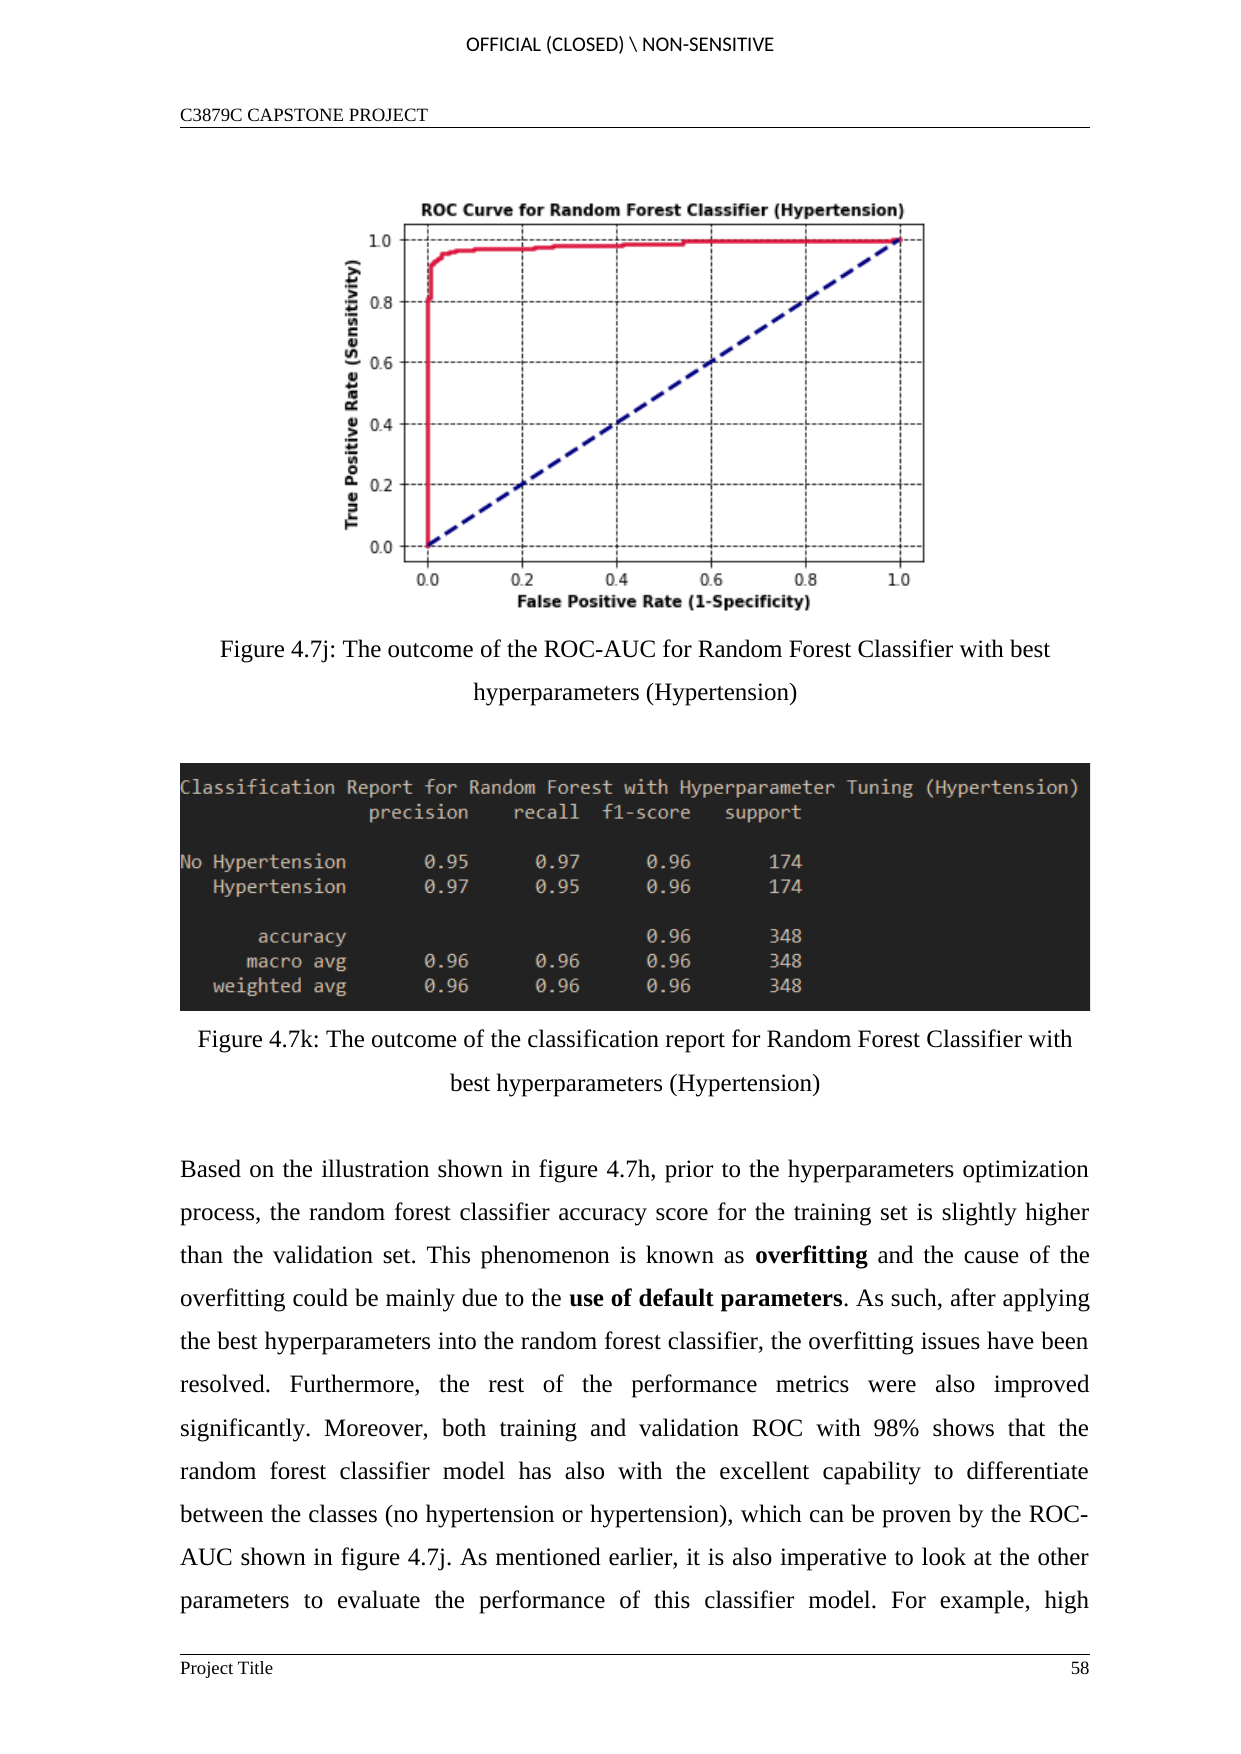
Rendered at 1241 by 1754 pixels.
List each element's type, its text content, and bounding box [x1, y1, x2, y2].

picture [180, 763, 1091, 1011]
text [180, 1154, 1090, 1614]
text Figure 4.7j: The outcome of the ROC-AUC for Random Forest Classifier with best hyperparameters (Hypertension) [180, 634, 1090, 706]
picture [336, 193, 934, 620]
text Figure 4.7k: The outcome of the classification report for Random Forest Classifier with best hyperparameters (Hypertension) [180, 1024, 1090, 1096]
